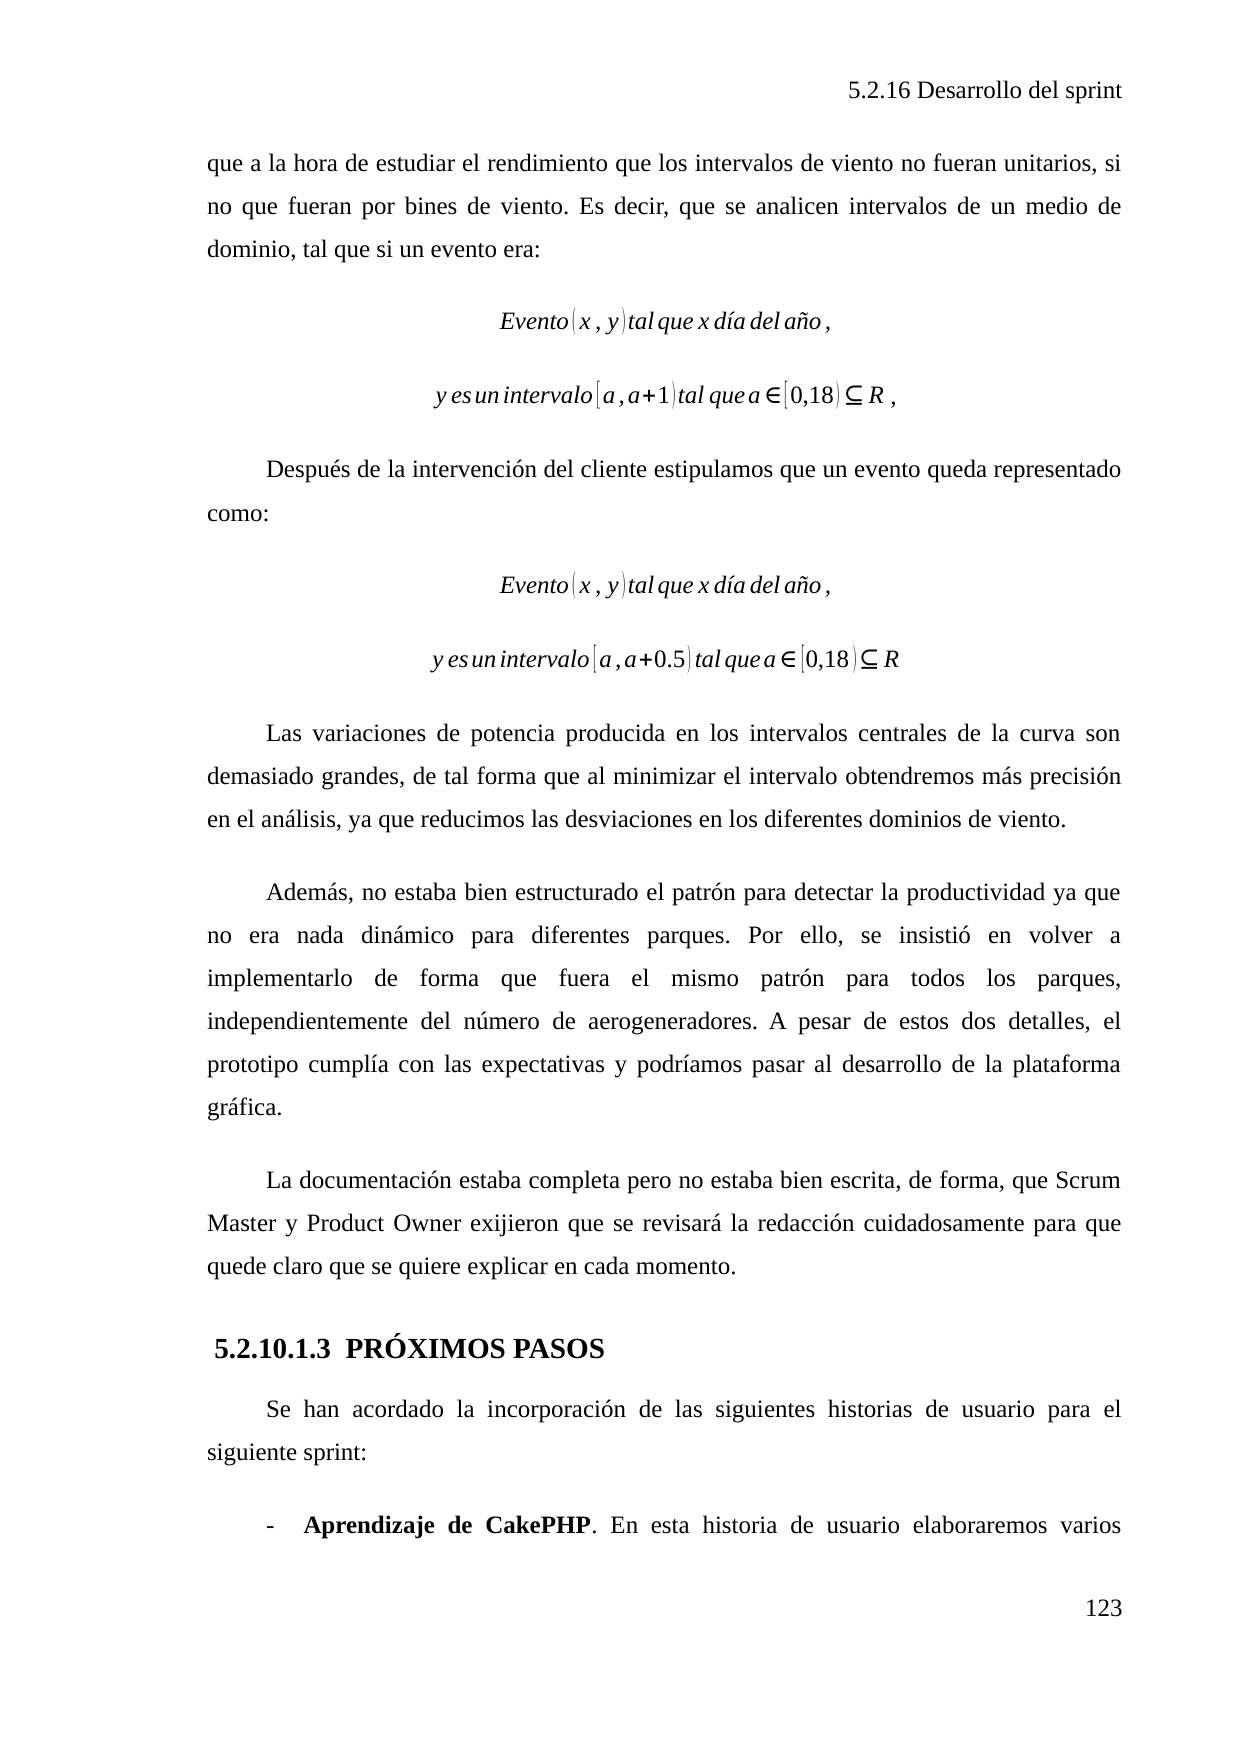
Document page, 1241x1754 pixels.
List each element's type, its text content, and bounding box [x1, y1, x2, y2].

list Próximos pasos [207, 1332, 1122, 1365]
text , [207, 380, 1122, 411]
text La documentación estaba completa pero no estaba bien escrita, de forma, que Scrum Master y Product Owner exijieron que se revisará la redacción cuidadosamente para que quede claro que se quiere explicar en cada momento. [207, 1165, 1122, 1280]
text Además, no estaba bien estructurado el patrón para detectar la productividad ya que no era nada dinámico para diferentes parques. Por ello, se insistió en volver a implementarlo de forma que fuera el mismo patrón para todos los parques, independientemente del número de aerogeneradores. A pesar de estos dos detalles, el prototipo cumplía con las expectativas y podríamos pasar al desarrollo de la plataforma gráfica. [207, 877, 1122, 1121]
text Las variaciones de potencia producida en los intervalos centrales de la curva son demasiado grandes, de tal forma que al minimizar el intervalo obtendremos más precisión en el análisis, ya que reducimos las desviaciones en los diferentes dominios de viento. [207, 718, 1122, 833]
text Después de la intervención del cliente estipulamos que un evento queda representado como: [207, 454, 1122, 526]
text Se han acordado la incorporación de las siguientes historias de usuario para el siguiente sprint: [207, 1394, 1122, 1466]
